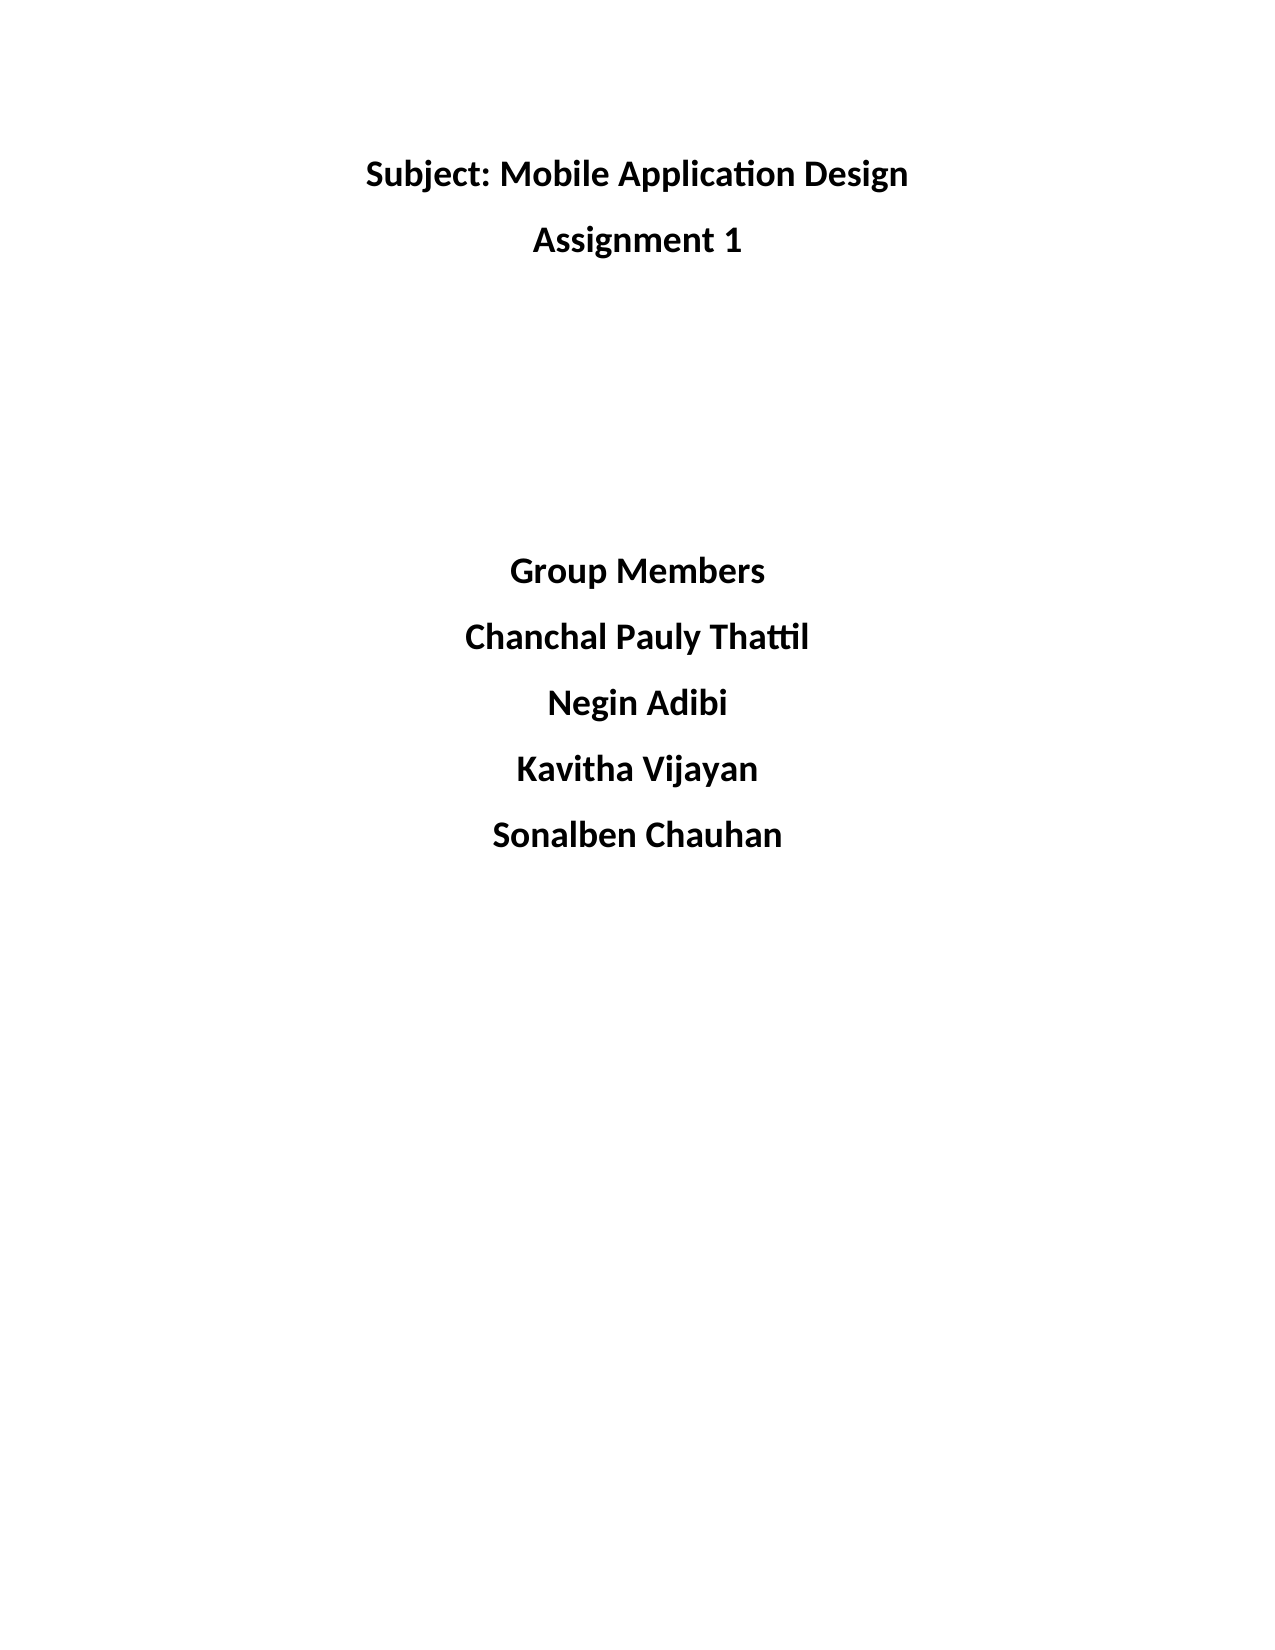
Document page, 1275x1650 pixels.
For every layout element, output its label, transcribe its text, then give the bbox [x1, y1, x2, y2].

text Negin Adibi [150, 679, 1125, 725]
text Subject: Mobile Application Design [150, 150, 1125, 196]
text Assignment 1 [150, 216, 1125, 262]
text Kavitha Vijayan [150, 745, 1125, 791]
text Chanchal Pauly Thattil [150, 613, 1125, 659]
text Sonalben Chauhan [150, 811, 1125, 857]
text Group Members [150, 547, 1125, 593]
